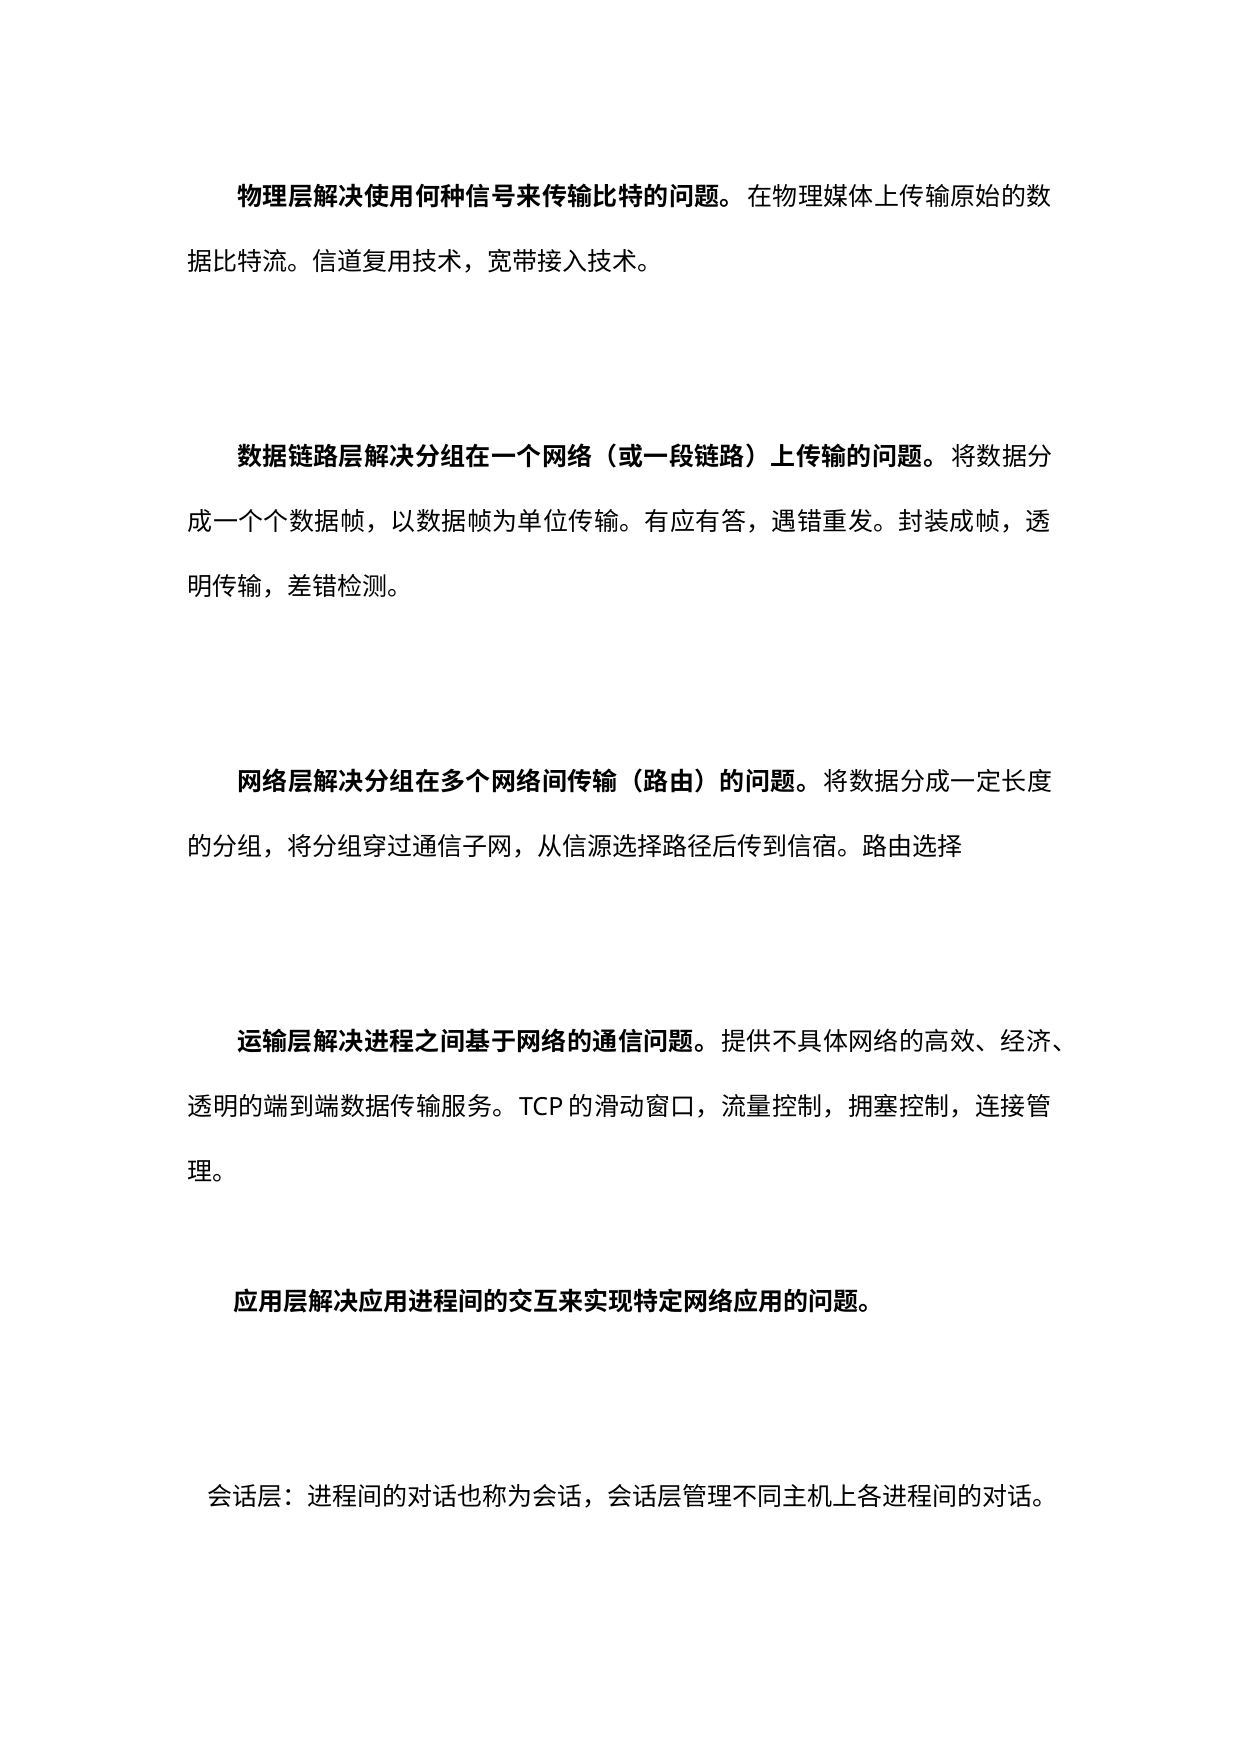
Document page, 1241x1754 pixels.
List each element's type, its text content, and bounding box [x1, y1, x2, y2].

text 物理层解决使用何种信号来传输比特的问题。在物理媒体上传输原始的数据比特流。信道复用技术，宽带接入技术。 [187, 162, 1053, 292]
text 会话层：进程间的对话也称为会话，会话层管理不同主机上各进程间的对话。 [187, 1462, 1053, 1527]
text 应用层解决应用进程间的交互来实现特定网络应用的问题。 [187, 1267, 1053, 1332]
text 运输层解决进程之间基于网络的通信问题。提供不具体网络的高效、经济、透明的端到端数据传输服务。TCP的滑动窗口，流量控制，拥塞控制，连接管理。 [187, 1007, 1053, 1202]
text 网络层解决分组在多个网络间传输（路由）的问题。将数据分成一定长度的分组，将分组穿过通信子网，从信源选择路径后传到信宿。路由选择 [187, 747, 1053, 877]
text 数据链路层解决分组在一个网络（或一段链路）上传输的问题。将数据分成一个个数据帧，以数据帧为单位传输。有应有答，遇错重发。封装成帧，透明传输，差错检测。 [187, 422, 1053, 617]
